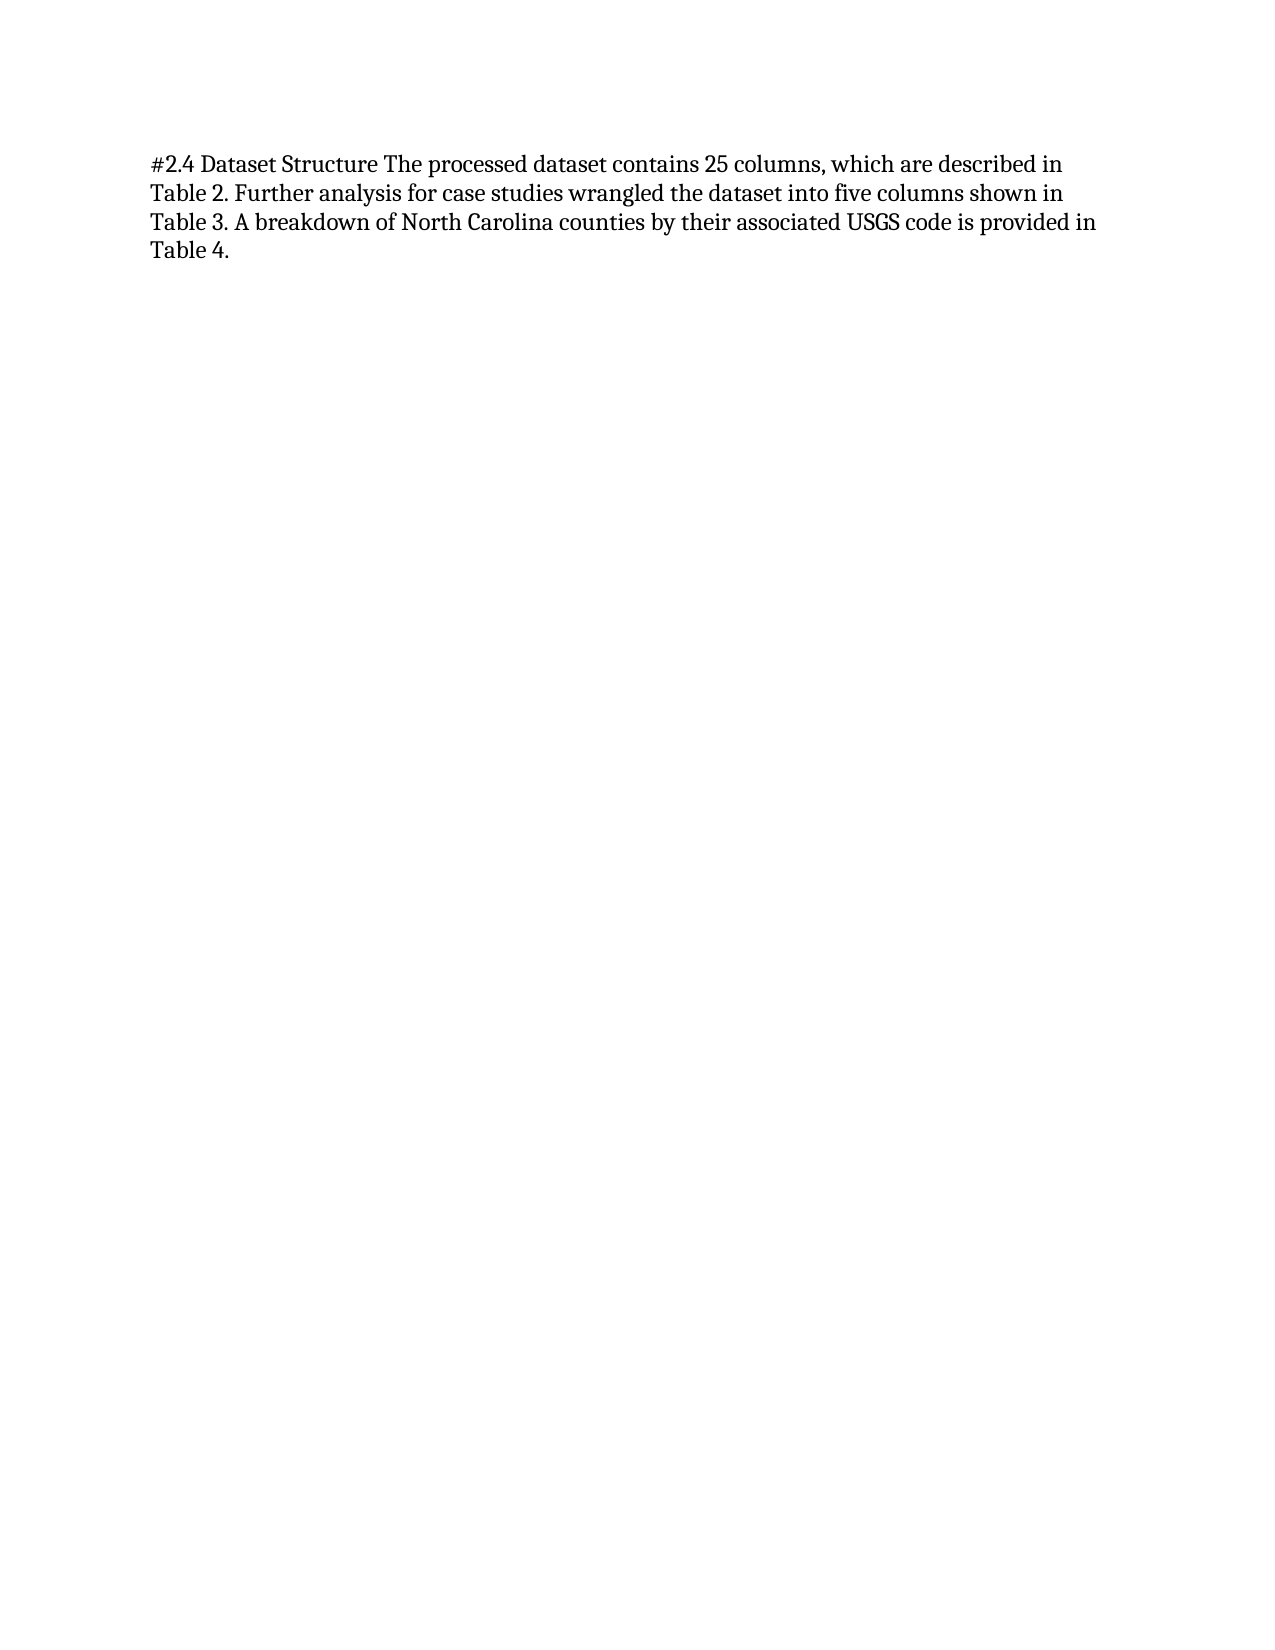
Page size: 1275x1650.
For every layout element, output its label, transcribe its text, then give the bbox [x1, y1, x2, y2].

text #2.4 Dataset Structure The processed dataset contains 25 columns, which are described in Table 2. Further analysis for case studies wrangled the dataset into five columns shown in Table 3. A breakdown of North Carolina counties by their associated USGS code is provided in Table 4. [150, 150, 1125, 265]
